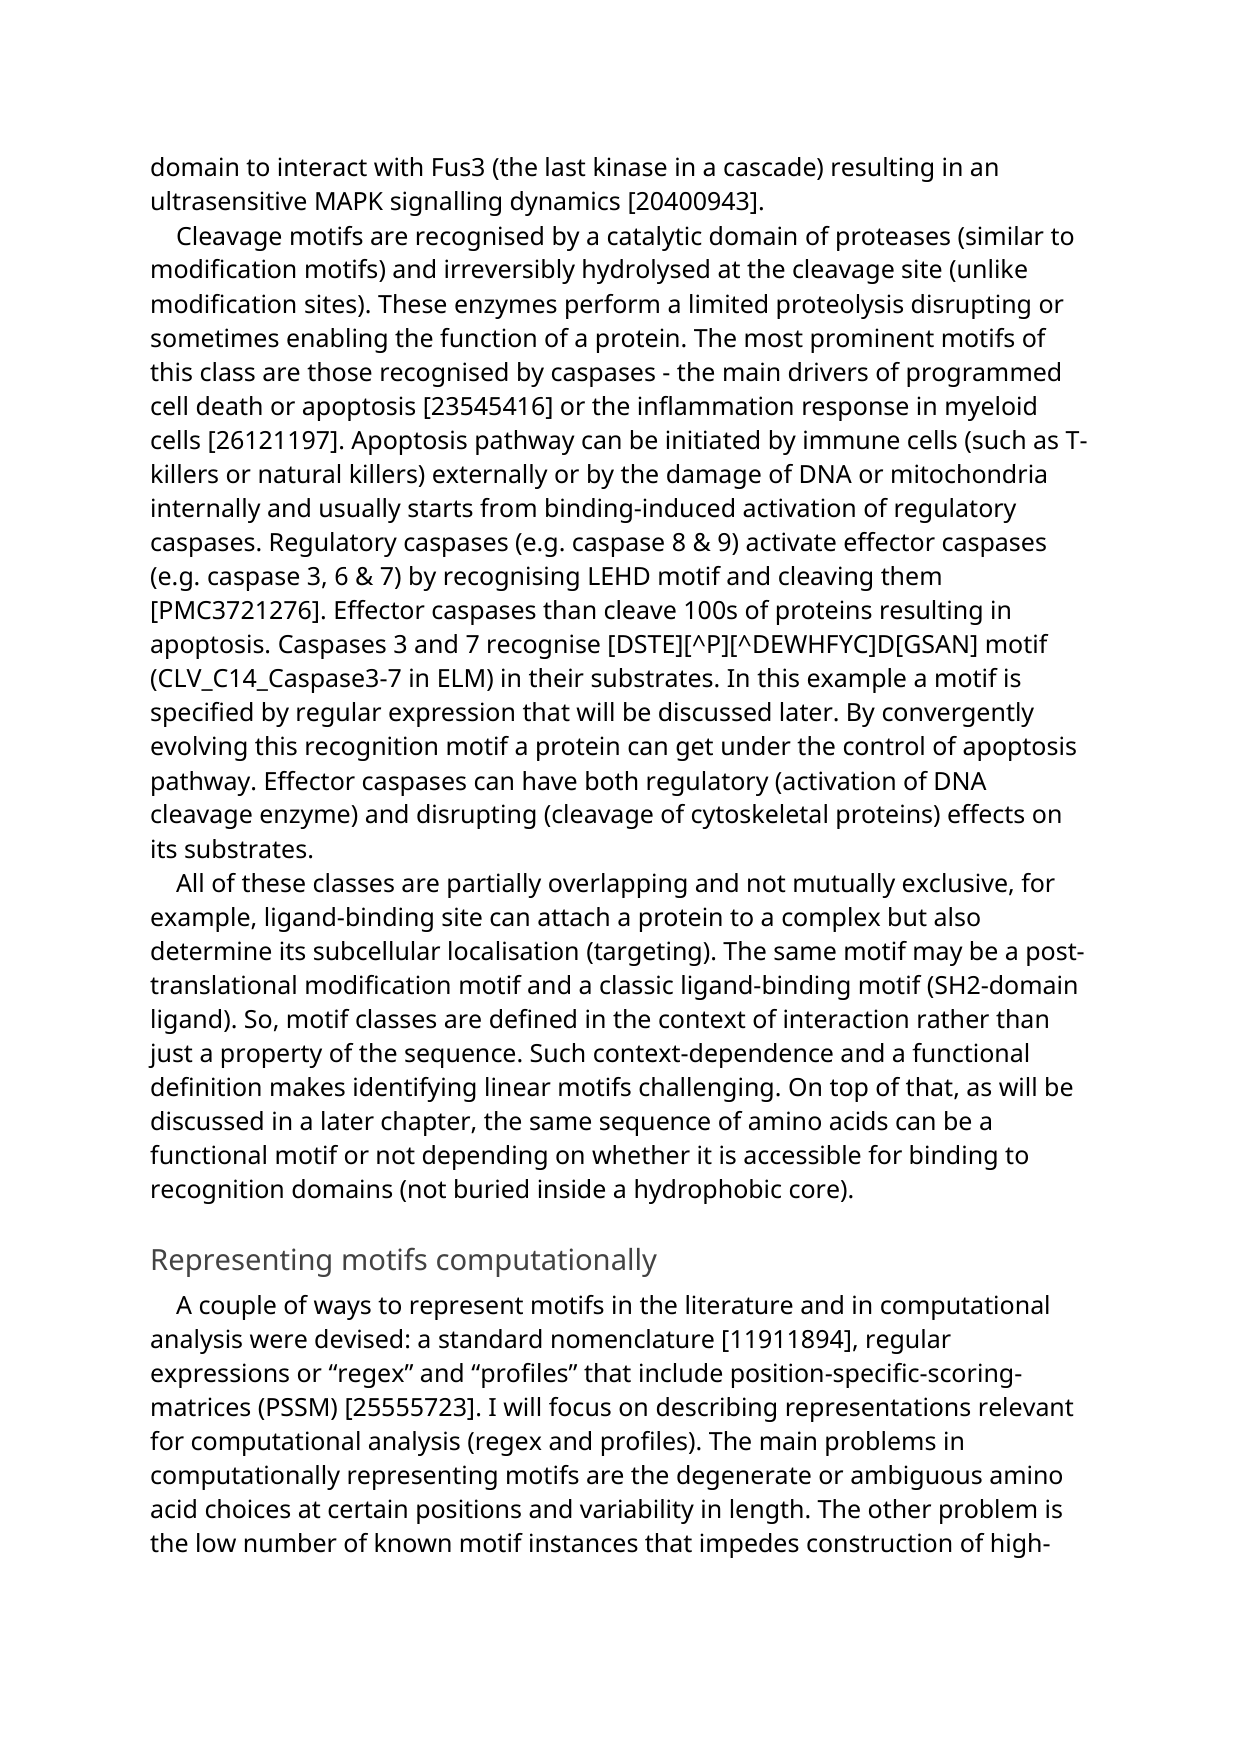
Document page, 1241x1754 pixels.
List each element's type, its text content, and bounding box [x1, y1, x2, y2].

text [150, 150, 1090, 218]
text Cleavage motifs are recognised by a catalytic domain of proteases (similar to modification motifs) and irreversibly hydrolysed at the cleavage site (unlike modification sites). These enzymes perform a limited proteolysis disrupting or sometimes enabling the function of a protein. The most prominent motifs of this class are those recognised by caspases - the main drivers of programmed cell death or apoptosis [23545416] or the inflammation response in myeloid cells [26121197]. Apoptosis pathway can be initiated by immune cells (such as T-killers or natural killers) externally or by the damage of DNA or mitochondria internally and usually starts from binding-induced activation of regulatory caspases. Regulatory caspases (e.g. caspase 8 & 9) activate effector caspases (e.g. caspase 3, 6 & 7) by recognising LEHD motif and cleaving them [PMC3721276]. Effector caspases than cleave 100s of proteins resulting in apoptosis. Caspases 3 and 7 recognise [DSTE][^P][^DEWHFYC]D[GSAN] motif (CLV_C14_Caspase3-7 in ELM) in their substrates. In this example a motif is specified by regular expression that will be discussed later. By convergently evolving this recognition motif a protein can get under the control of apoptosis pathway. Effector caspases can have both regulatory (activation of DNA cleavage enzyme) and disrupting (cleavage of cytoskeletal proteins) effects on its substrates. [150, 218, 1090, 865]
text All of these classes are partially overlapping and not mutually exclusive, for example, ligand-binding site can attach a protein to a complex but also determine its subcellular localisation (targeting). The same motif may be a post-translational modification motif and a classic ligand-binding motif (SH2-domain ligand). So, motif classes are defined in the context of interaction rather than just a property of the sequence. Such context-dependence and a functional definition makes identifying linear motifs challenging. On top of that, as will be discussed in a later chapter, the same sequence of amino acids can be a functional motif or not depending on whether it is accessible for binding to recognition domains (not buried inside a hydrophobic core). [150, 865, 1090, 1206]
text Representing motifs computationally [150, 1239, 1090, 1279]
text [150, 1287, 1090, 1560]
